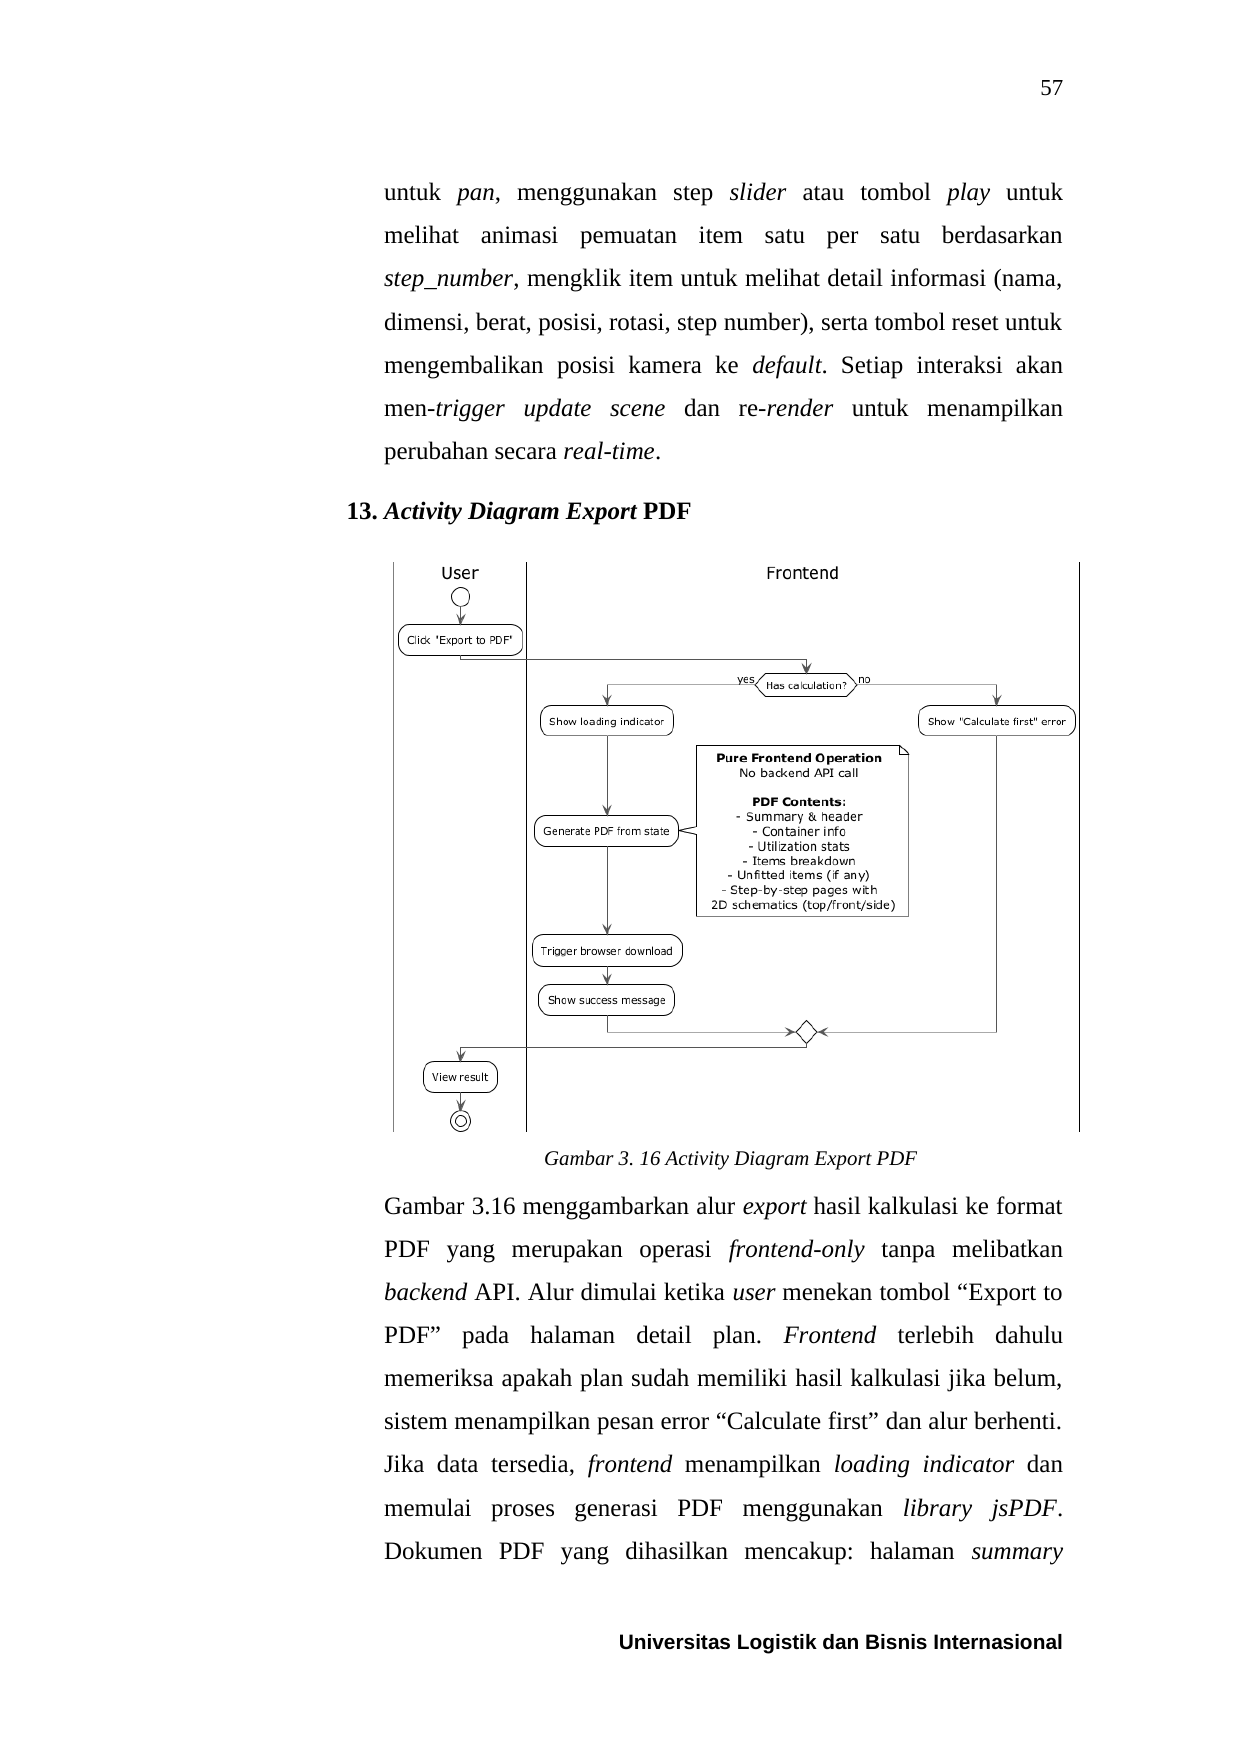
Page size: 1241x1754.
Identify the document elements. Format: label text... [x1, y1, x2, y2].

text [384, 1191, 1063, 1564]
list Activity Diagram Export PDF [346, 496, 1063, 524]
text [384, 177, 1063, 465]
picture [383, 555, 1091, 1136]
